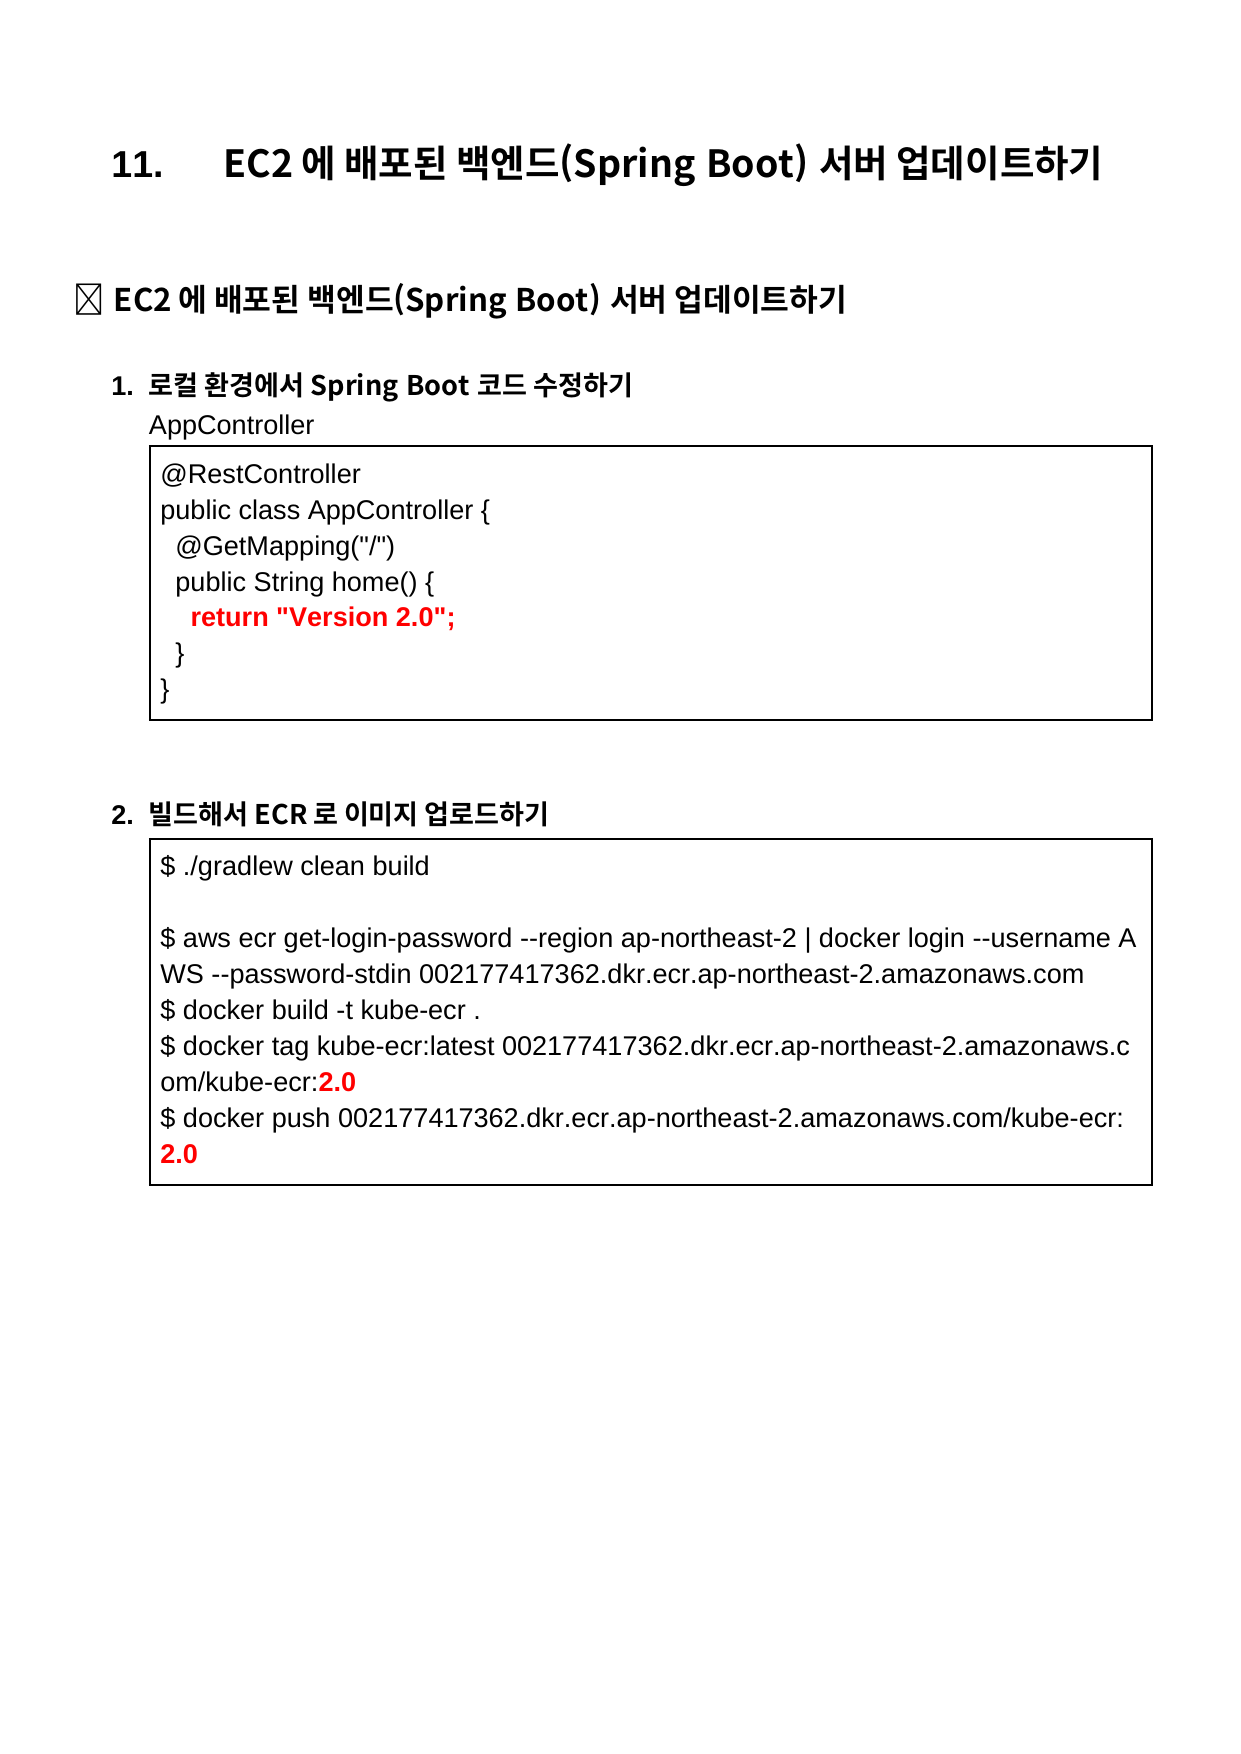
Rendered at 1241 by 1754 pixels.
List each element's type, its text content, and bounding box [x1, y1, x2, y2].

list 빌드해서 ECR로 이미지 업로드하기 [111, 793, 1151, 832]
table_header @RestController public class AppController { @GetMapping("/") public String home() { return "Version 2.0"; } } [151, 447, 1151, 719]
text AppController [74, 409, 1151, 441]
table_header $ ./gradlew clean build $ aws ecr get-login-password --region ap-northeast-2 | docker login --username AWS --password-stdin 002177417362.dkr.ecr.ap-northeast-2.amazonaws.com $ docker build -t kube-ecr . $ docker tag kube-ecr:latest 002177417362.dkr.ecr.ap-northeast-2.amazonaws.com/kube-ecr:2.0 $ docker push 002177417362.dkr.ecr.ap-northeast-2.amazonaws.com/kube-ecr:2.0 [151, 840, 1151, 1183]
subtitle ✅ EC2에 배포된 백엔드(Spring Boot) 서버 업데이트하기 [74, 275, 1151, 320]
list 로컬 환경에서 Spring Boot 코드 수정하기 [111, 364, 1151, 403]
list EC2에 배포된 백엔드(Spring Boot) 서버 업데이트하기 [111, 133, 1151, 188]
